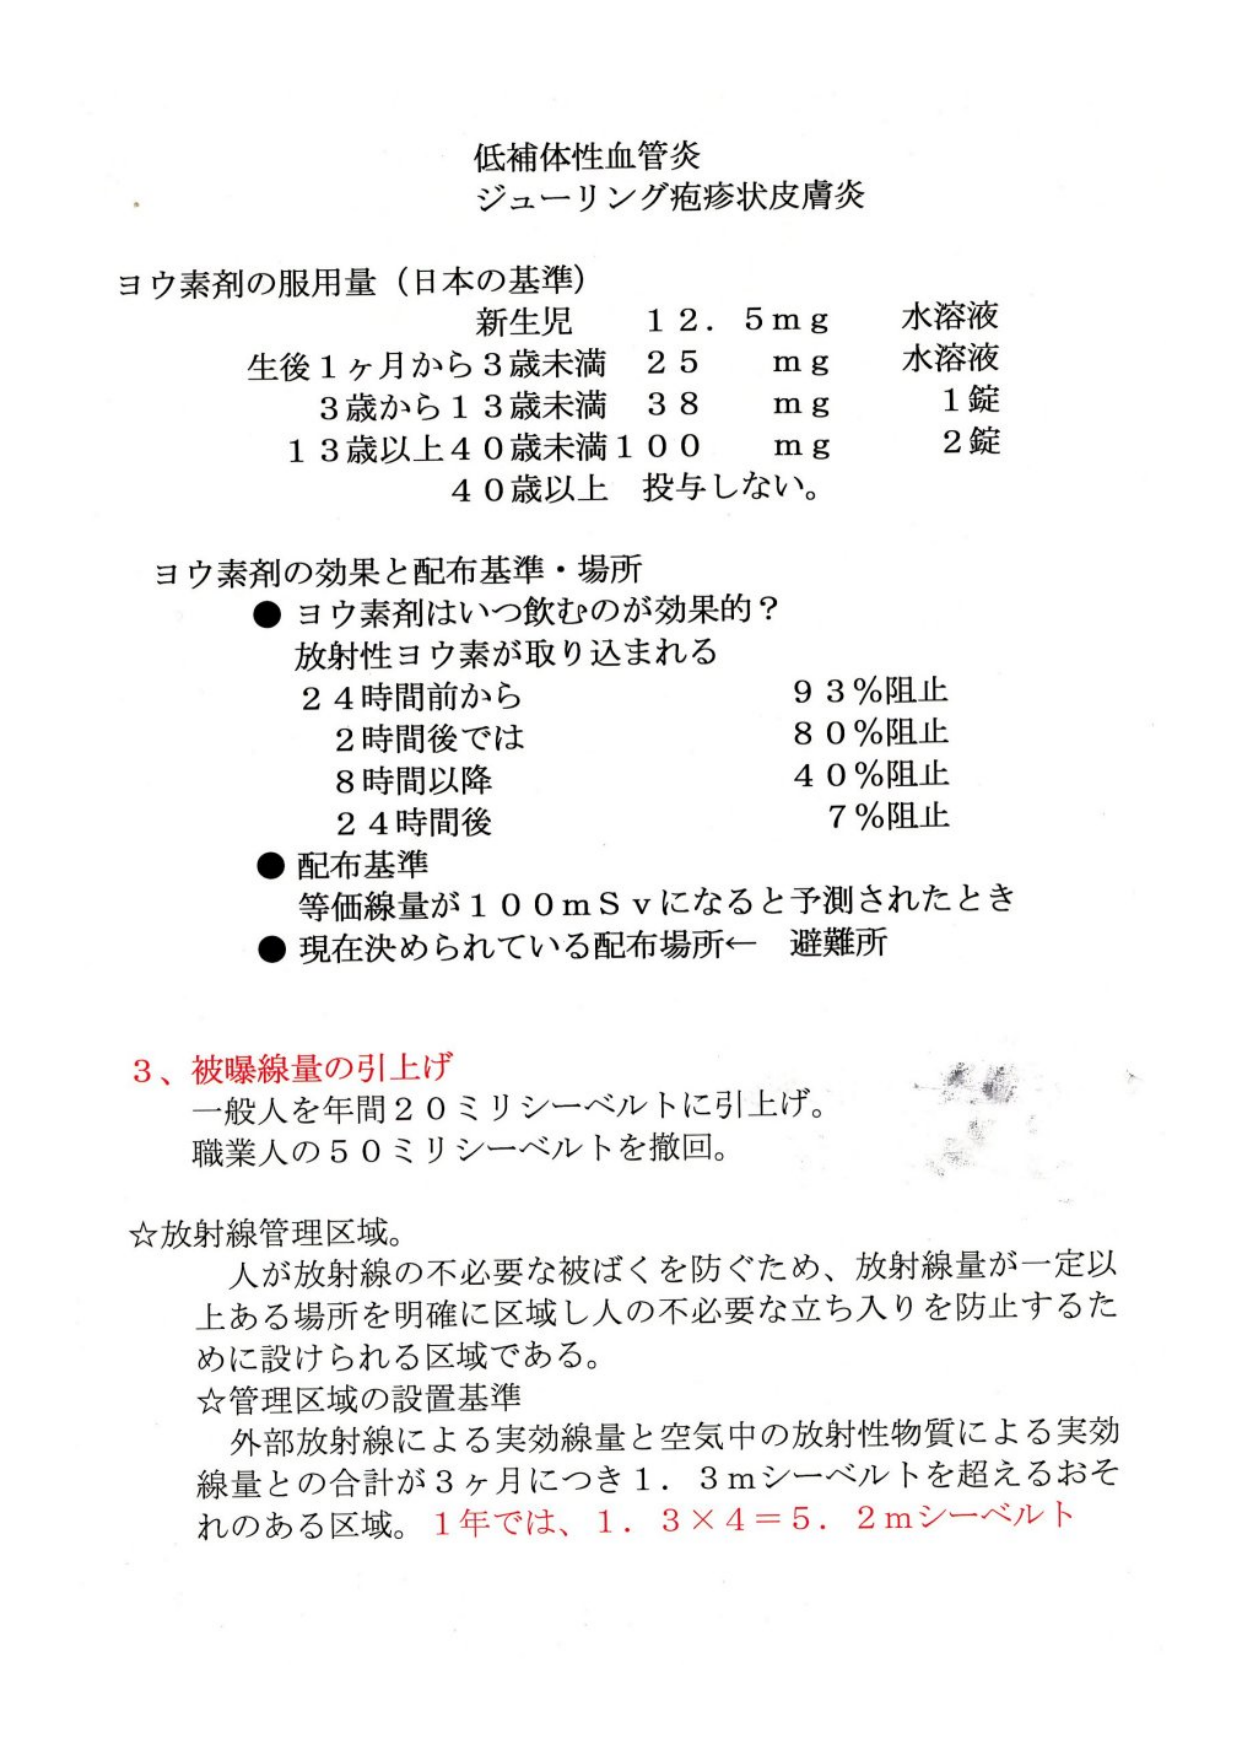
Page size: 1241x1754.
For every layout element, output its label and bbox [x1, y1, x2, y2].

picture [75, 89, 1166, 1665]
